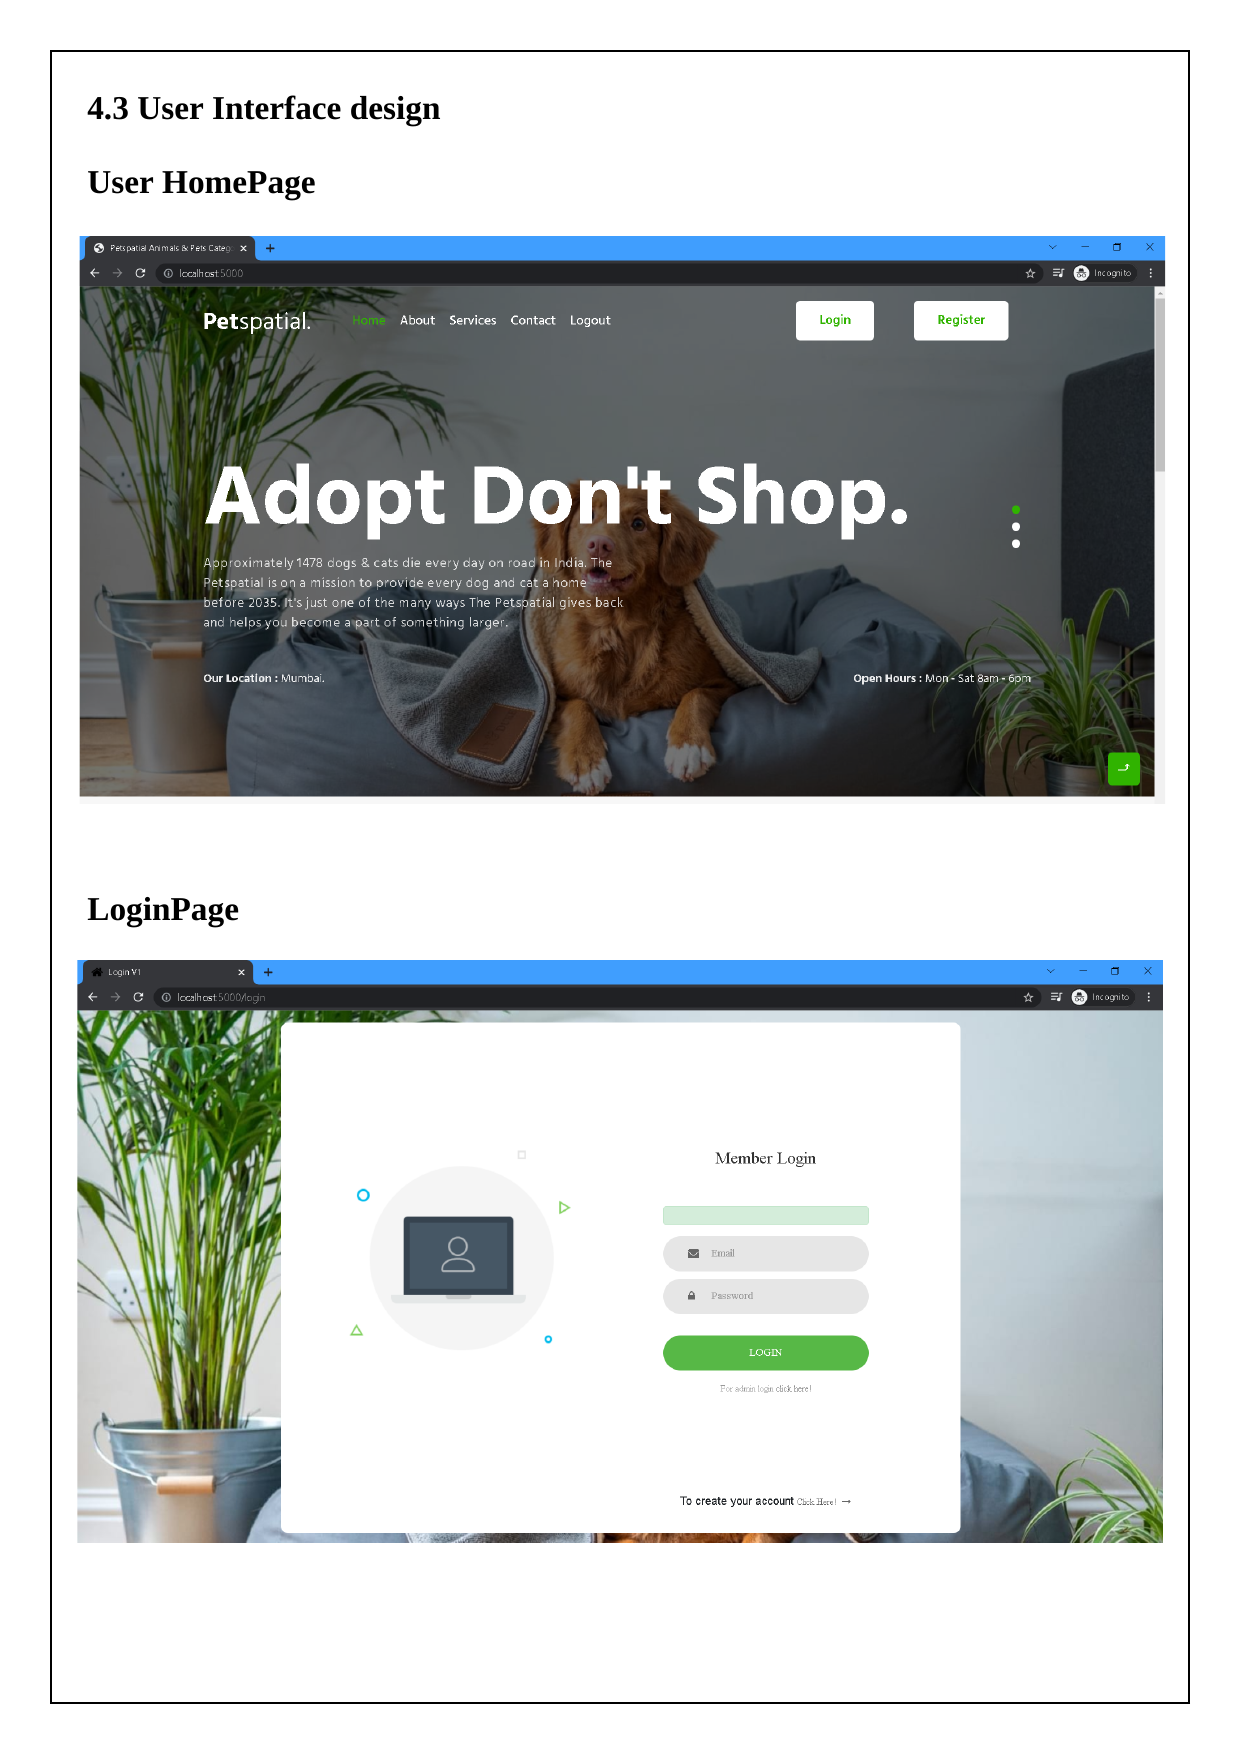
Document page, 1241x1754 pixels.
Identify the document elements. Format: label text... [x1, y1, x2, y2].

subtitle 4.3 User Interface design [87, 89, 1086, 127]
picture [77, 960, 1163, 1543]
subtitle LoginPage [87, 889, 1174, 928]
subtitle User HomePage [87, 162, 1174, 201]
picture [79, 236, 1166, 804]
